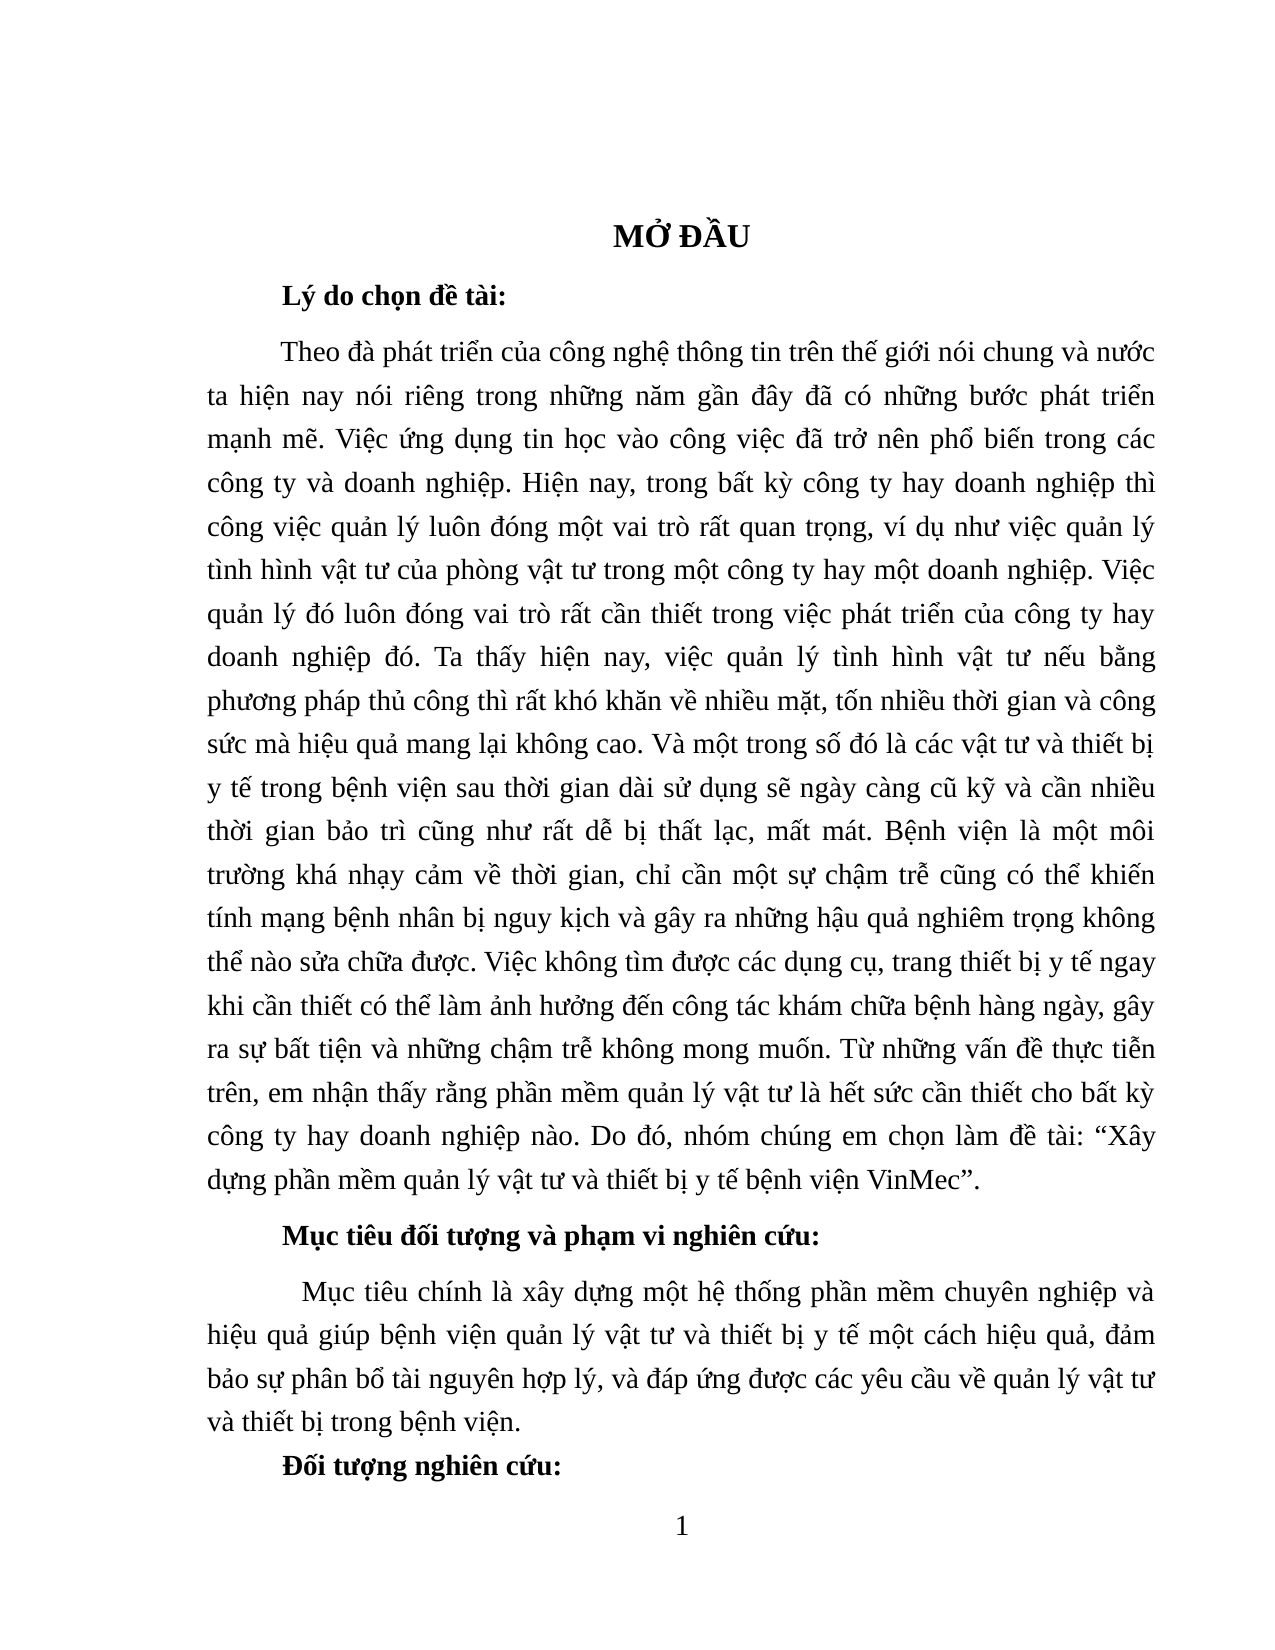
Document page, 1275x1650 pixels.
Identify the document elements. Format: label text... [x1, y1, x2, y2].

text Theo đà phát triển của công nghệ thông tin trên thế giới nói chung và nước ta hiện nay nói riêng trong những năm gần đây đã có những bước phát triển mạnh mẽ. Việc ứng dụng tin học vào công việc đã trở nên phổ biến trong các công ty và doanh nghiệp. Hiện nay, trong bất kỳ công ty hay doanh nghiệp thì công việc quản lý luôn đóng một vai trò rất quan trọng, ví dụ như việc quản lý tình hình vật tư của phòng vật tư trong một công ty hay một doanh nghiệp. Việc quản lý đó luôn đóng vai trò rất cần thiết trong việc phát triển của công ty hay doanh nghiệp đó. Ta thấy hiện nay, việc quản lý tình hình vật tư nếu bằng phương pháp thủ công thì rất khó khăn về nhiều mặt, tốn nhiều thời gian và công sức mà hiệu quả mang lại không cao. Và một trong số đó là các vật tư và thiết bị y tế trong bệnh viện sau thời gian dài sử dụng sẽ ngày càng cũ kỹ và cần nhiều thời gian bảo trì cũng như rất dễ bị thất lạc, mất mát. Bệnh viện là một môi trường khá nhạy cảm về thời gian, chỉ cần một sự chậm trễ cũng có thể khiến tính mạng bệnh nhân bị nguy kịch và gây ra những hậu quả nghiêm trọng không thể nào sửa chữa được. Việc không tìm được các dụng cụ, trang thiết bị y tế ngay khi cần thiết có thể làm ảnh hưởng đến công tác khám chữa bệnh hàng ngày, gây ra sự bất tiện và những chậm trễ không mong muốn. Từ những vấn đề thực tiễn trên, em nhận thấy rằng phần mềm quản lý vật tư là hết sức cần thiết cho bất kỳ công ty hay doanh nghiệp nào. Do đó, nhóm chúng em chọn làm đề tài: “Xây dựng phần mềm quản lý vật tư và thiết bị y tế bệnh viện VinMec”. [207, 334, 1157, 1195]
subtitle MỞ ĐẦU [207, 216, 1157, 254]
text Mục tiêu chính là xây dựng một hệ thống phần mềm chuyên nghiệp và hiệu quả giúp bệnh viện quản lý vật tư và thiết bị y tế một cách hiệu quả, đảm bảo sự phân bổ tài nguyên hợp lý, và đáp ứng được các yêu cầu về quản lý vật tư và thiết bị trong bệnh viện. [207, 1274, 1157, 1438]
list Mục tiêu đối tượng và phạm vi nghiên cứu: [282, 1218, 1157, 1251]
text Đối tượng nghiên cứu: [244, 1448, 1157, 1482]
list Lý do chọn đề tài: [282, 278, 1157, 312]
